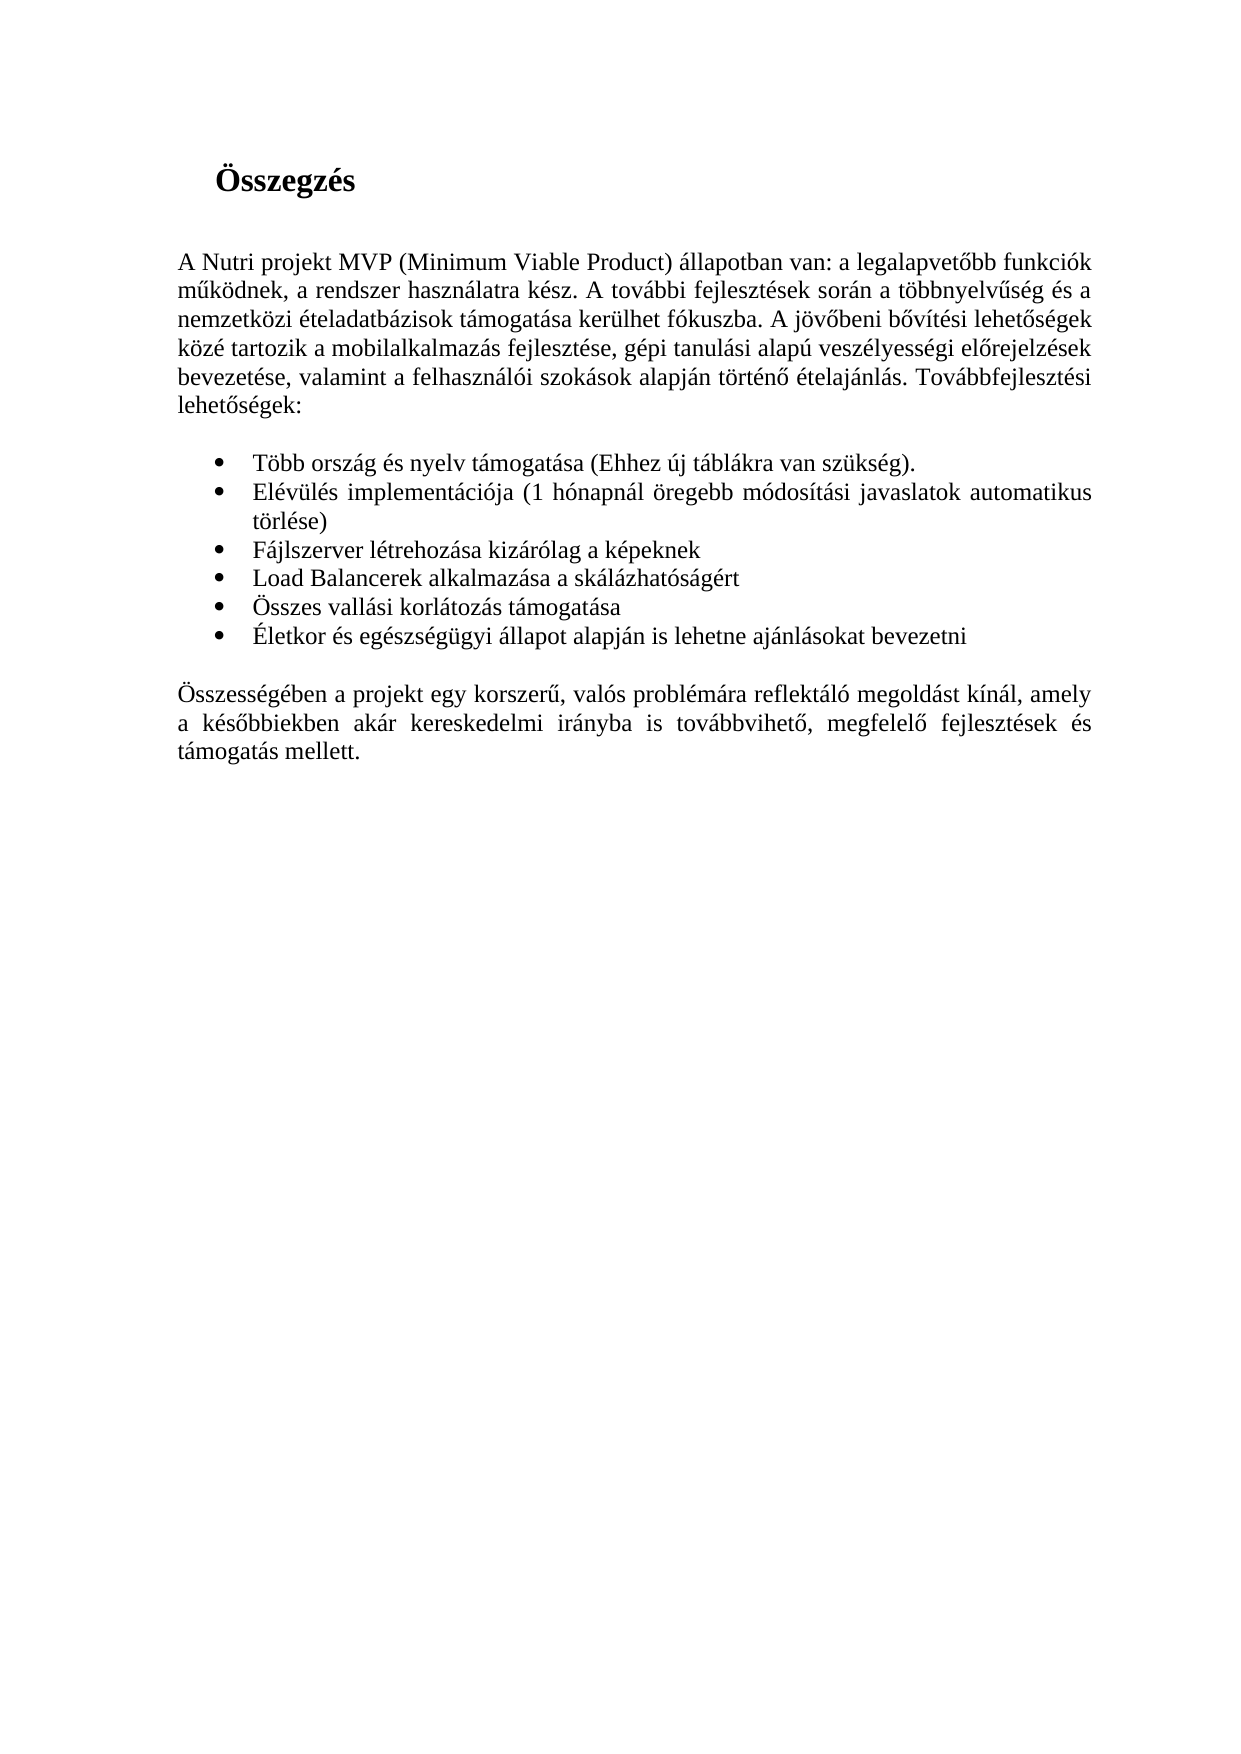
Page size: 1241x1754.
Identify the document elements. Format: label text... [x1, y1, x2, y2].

list Fájlszerver létrehozása kizárólag a képeknek [215, 535, 1093, 563]
subtitle Összegzés [215, 160, 1093, 198]
text Összességében a projekt egy korszerű, valós problémára reflektáló megoldást kínál, amely a későbbiekben akár kereskedelmi irányba is továbbvihető, megfelelő fejlesztések és támogatás mellett. [177, 679, 1093, 765]
text A Nutri projekt MVP (Minimum Viable Product) állapotban van: a legalapvetőbb funkciók működnek, a rendszer használatra kész. A további fejlesztések során a többnyelvűség és a nemzetközi ételadatbázisok támogatása kerülhet fókuszba. A jövőbeni bővítési lehetőségek közé tartozik a mobilalkalmazás fejlesztése, gépi tanulási alapú veszélyességi előrejelzések bevezetése, valamint a felhasználói szokások alapján történő ételajánlás. Továbbfejlesztési lehetőségek: [177, 247, 1093, 419]
list Több ország és nyelv támogatása (Ehhez új táblákra van szükség). [215, 448, 1093, 477]
list Életkor és egészségügyi állapot alapján is lehetne ajánlásokat bevezetni [215, 621, 1093, 650]
list Elévülés implementációja (1 hónapnál öregebb módosítási javaslatok automatikus törlése) [215, 477, 1093, 535]
list Összes vallási korlátozás támogatása [215, 592, 1093, 621]
list Load Balancerek alkalmazása a skálázhatóságért [215, 563, 1093, 592]
